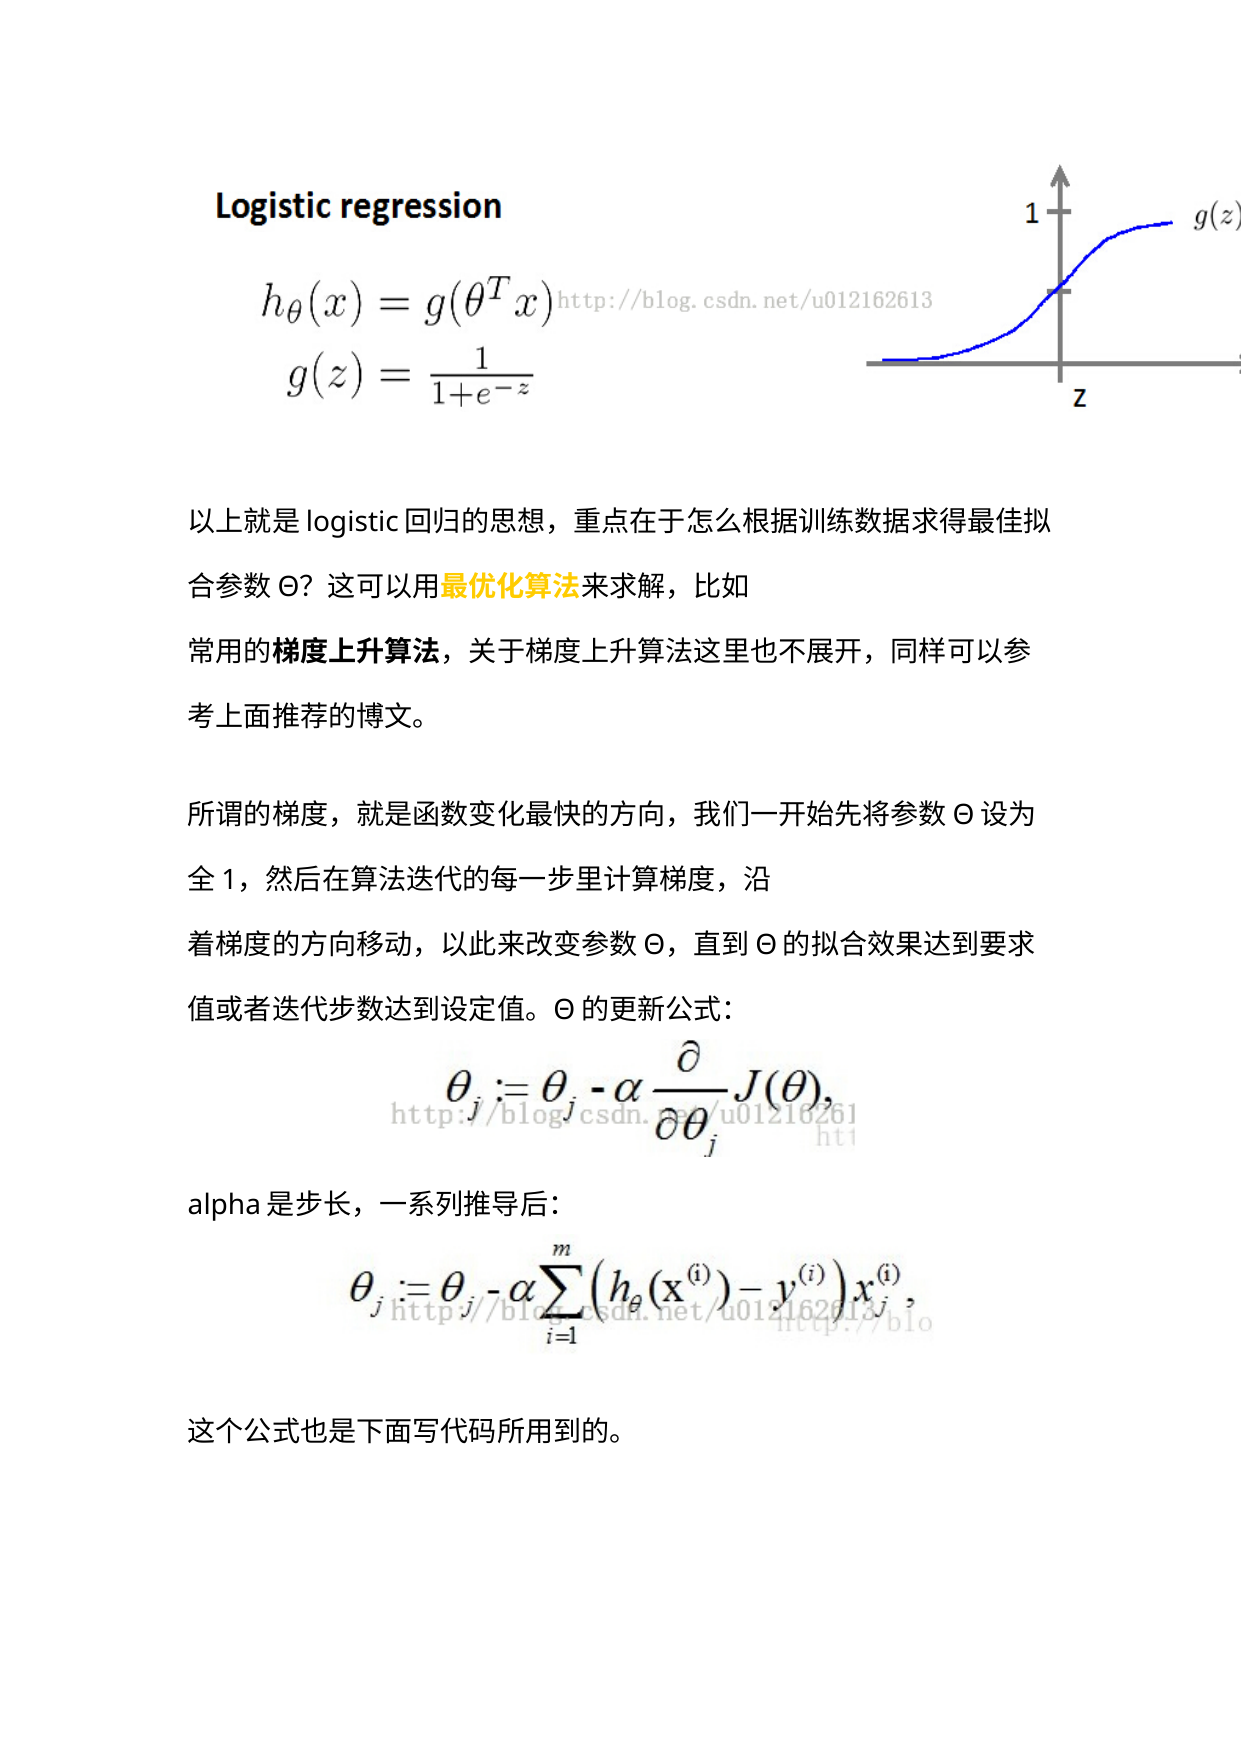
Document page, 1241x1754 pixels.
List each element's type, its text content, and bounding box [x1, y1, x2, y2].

picture [306, 1234, 935, 1355]
text 常用的梯度上升算法，关于梯度上升算法这里也不展开，同样可以参考上面推荐的博文。 [187, 617, 1053, 747]
text 这个公式也是下面写代码所用到的。 [187, 1397, 1053, 1462]
text alpha是步长，一系列推导后： [187, 1169, 1053, 1234]
text 所谓的梯度，就是函数变化最快的方向，我们一开始先将参数Θ设为全1，然后在算法迭代的每一步里计算梯度，沿 [187, 779, 1053, 909]
text 以上就是logistic回归的思想，重点在于怎么根据训练数据求得最佳拟合参数Θ？这可以用最优化算法来求解，比如 [187, 487, 1053, 617]
picture [187, 162, 1241, 412]
text 着梯度的方向移动，以此来改变参数Θ，直到Θ的拟合效果达到要求值或者迭代步数达到设定值。Θ的更新公式： [187, 909, 1053, 1039]
picture [385, 1039, 855, 1157]
